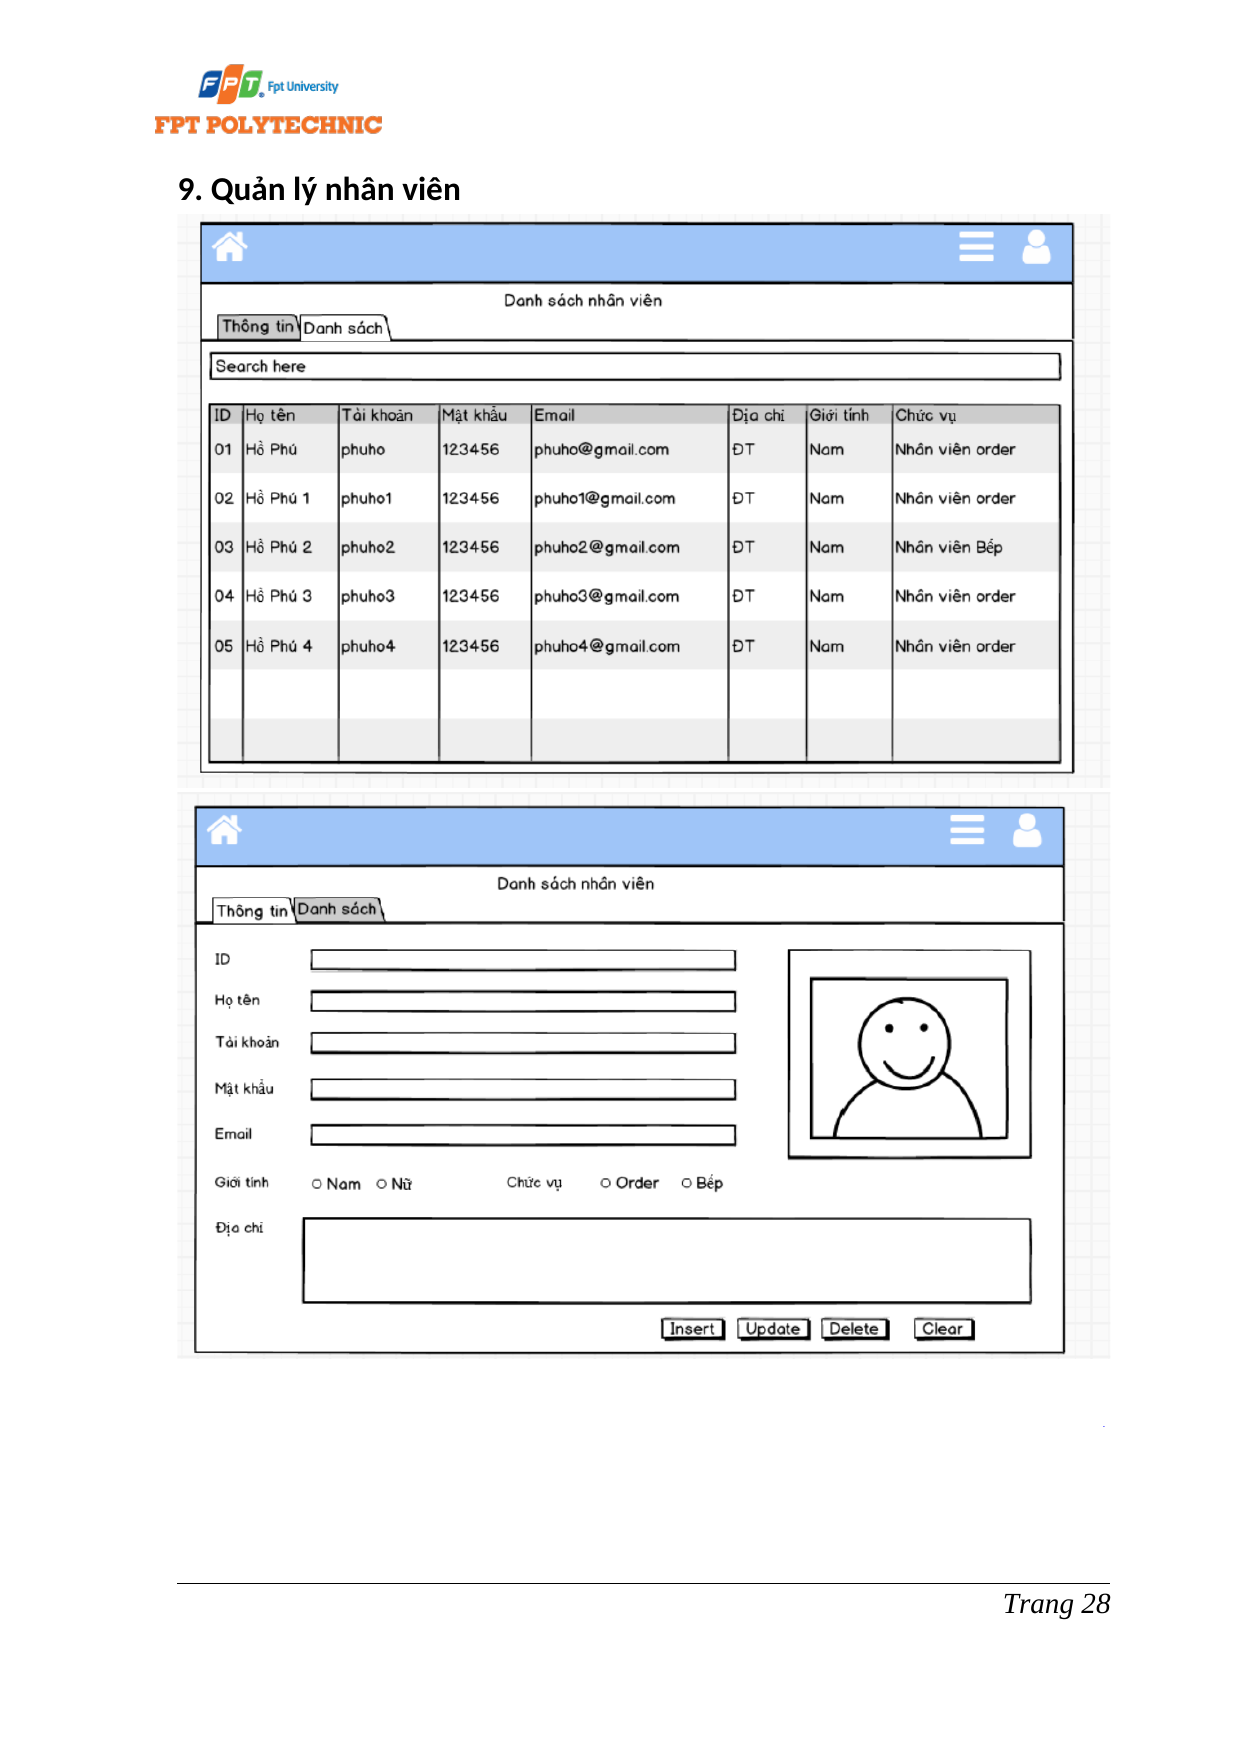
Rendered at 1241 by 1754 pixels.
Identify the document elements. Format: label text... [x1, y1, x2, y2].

picture [177, 214, 1111, 788]
picture [177, 792, 1111, 1427]
subtitle 9. Quản lý nhân viên [177, 168, 1110, 209]
picture [148, 58, 397, 142]
